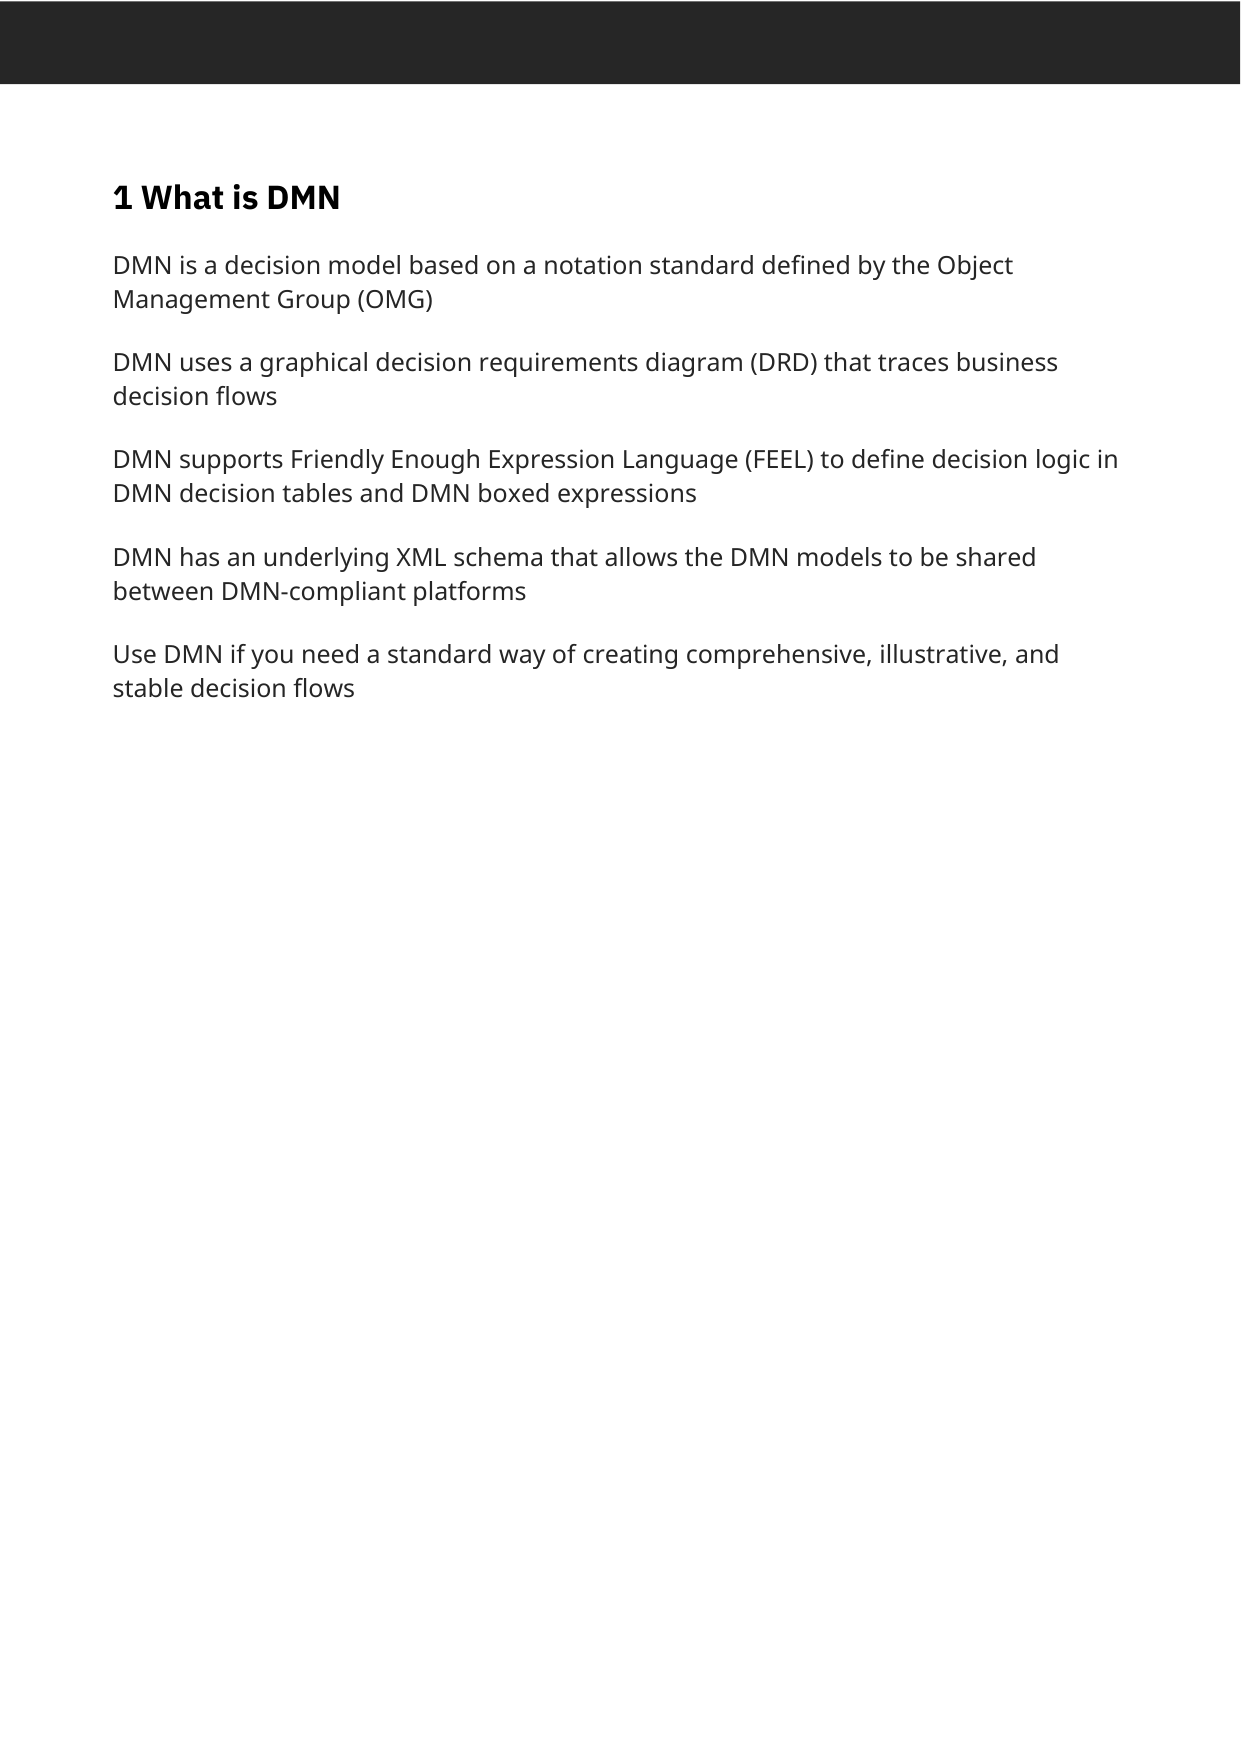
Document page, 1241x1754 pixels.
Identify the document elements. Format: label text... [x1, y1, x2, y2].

list DMN has an underlying XML schema that allows the DMN models to be shared between DMN-compliant platforms [112, 539, 1128, 607]
list DMN supports Friendly Enough Expression Language (FEEL) to define decision logic in DMN decision tables and DMN boxed expressions [112, 442, 1128, 510]
list DMN is a decision model based on a notation standard defined by the Object Management Group (OMG) [112, 247, 1128, 316]
list Use DMN if you need a standard way of creating comprehensive, illustrative, and stable decision flows [112, 637, 1128, 705]
subtitle What is DMN [112, 175, 1128, 218]
list DMN uses a graphical decision requirements diagram (DRD) that traces business decision flows [112, 345, 1128, 413]
